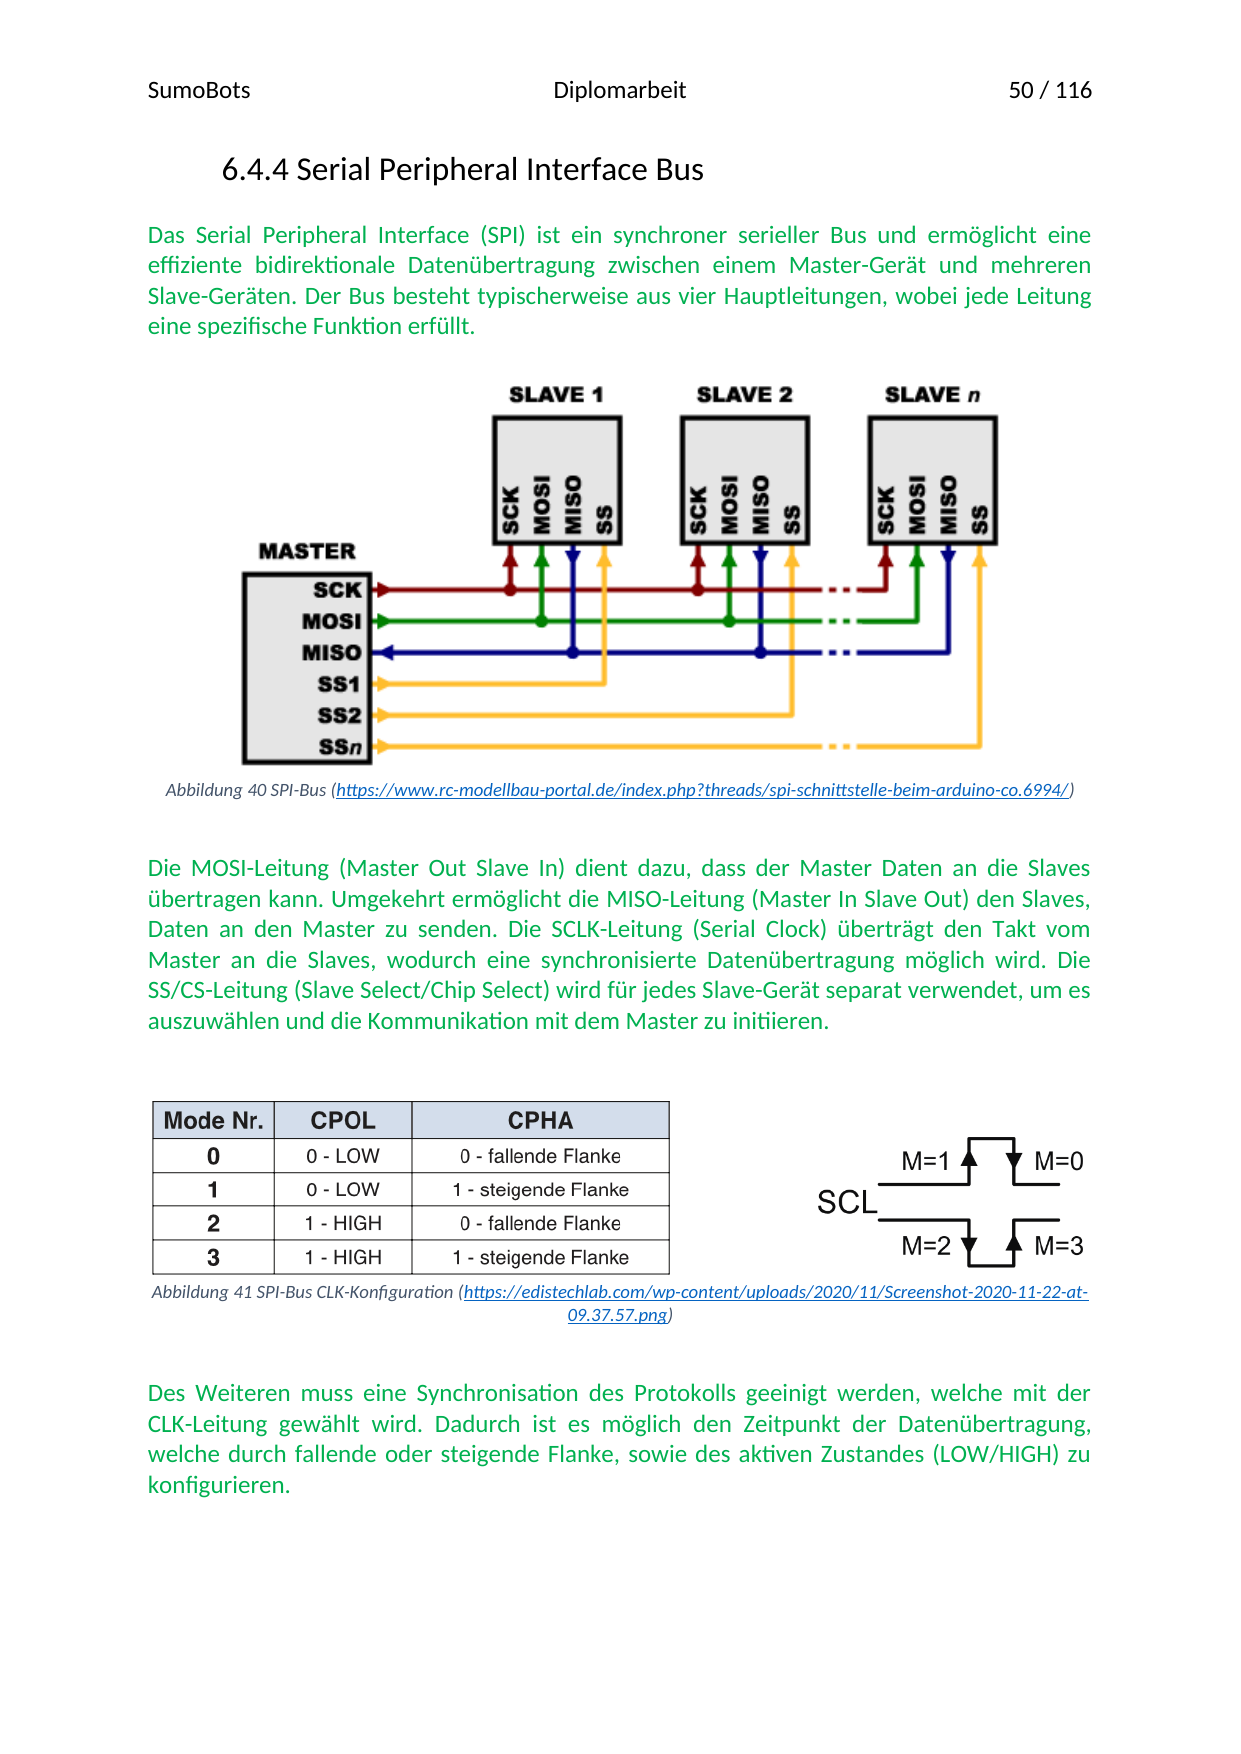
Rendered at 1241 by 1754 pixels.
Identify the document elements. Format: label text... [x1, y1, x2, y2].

text Des Weiteren muss eine Synchronisation des Protokolls geeinigt werden, welche mit der CLK-Leitung gewählt wird. Dadurch ist es möglich den Zeitpunkt der Datenübertragung, welche durch fallende oder steigende Flanke, sowie des aktiven Zustandes (LOW/HIGH) zu konfigurieren. [148, 1377, 1093, 1499]
picture [229, 371, 1011, 778]
picture [147, 1096, 1093, 1281]
subtitle Serial Peripheral Interface Bus [221, 148, 1093, 188]
text Die MOSI-Leitung (Master Out Slave In) dient dazu, dass der Master Daten an die Slaves übertragen kann. Umgekehrt ermöglicht die MISO-Leitung (Master In Slave Out) den Slaves, Daten an den Master zu senden. Die SCLK-Leitung (Serial Clock) überträgt den Takt vom Master an die Slaves, wodurch eine synchronisierte Datenübertragung möglich wird. Die SS/CS-Leitung (Slave Select/Chip Select) wird für jedes Slave-Gerät separat verwendet, um es auszuwählen und die Kommunikation mit dem Master zu initiieren. [148, 852, 1093, 1035]
text Das Serial Peripheral Interface (SPI) ist ein synchroner serieller Bus und ermöglicht eine effiziente bidirektionale Datenübertragung zwischen einem Master-Gerät und mehreren Slave-Geräten. Der Bus besteht typischerweise aus vier Hauptleitungen, wobei jede Leitung eine spezifische Funktion erfüllt. [148, 219, 1093, 341]
